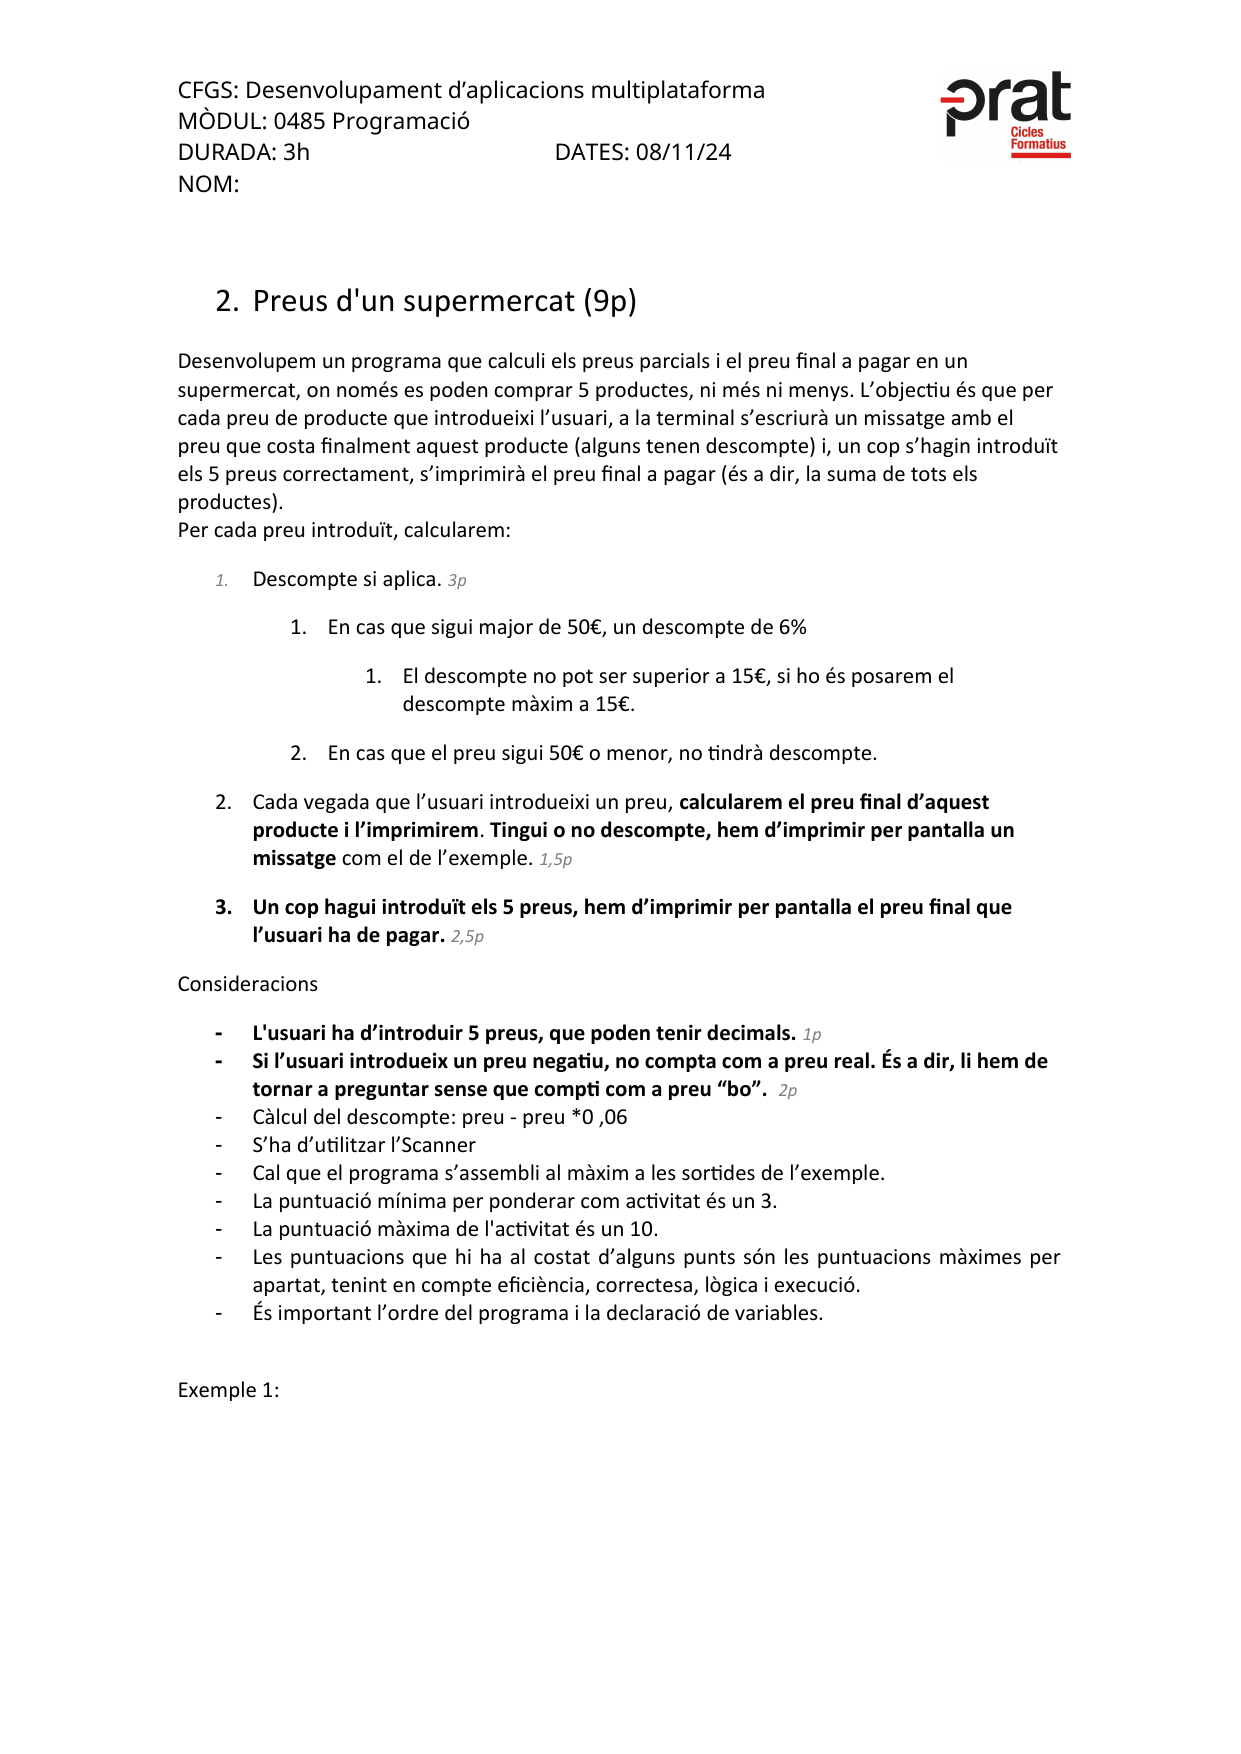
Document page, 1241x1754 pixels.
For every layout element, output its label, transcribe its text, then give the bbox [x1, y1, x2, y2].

list Un cop hagui introduït els 5 preus, hem d’imprimir per pantalla el preu final que l’usuari ha de pagar. 2,5p [215, 892, 1063, 948]
list En cas que sigui major de 50€, un descompte de 6% [290, 613, 1063, 641]
list Càlcul del descompte: preu - preu *0 ,06 [215, 1102, 1063, 1130]
list Si l’usuari introdueix un preu negatiu, no compta com a preu real. És a dir, li hem de tornar a preguntar sense que compti com a preu “bo”. 2p [215, 1046, 1063, 1102]
list S’ha d’utilitzar l’Scanner [215, 1130, 1063, 1158]
text Consideracions [177, 969, 1063, 997]
list El descompte no pot ser superior a 15€, si ho és posarem el descompte màxim a 15€. [365, 662, 1063, 718]
list Cada vegada que l’usuari introdueixi un preu, calcularem el preu final d’aquest producte i l’imprimirem. Tingui o no descompte, hem d’imprimir per pantalla un missatge com el de l’exemple. 1,5p [215, 787, 1063, 872]
text Per cada preu introduït, calcularem: [177, 515, 1063, 543]
subtitle Preus d'un supermercat (9p) [215, 279, 1063, 320]
picture [939, 69, 1073, 162]
list En cas que el preu sigui 50€ o menor, no tindrà descompte. [290, 739, 1063, 767]
list Descompte si aplica. 3p [215, 564, 1063, 592]
list Les puntuacions que hi ha al costat d’alguns punts són les puntuacions màximes per apartat, tenint en compte eficiència, correctesa, lògica i execució. [215, 1242, 1063, 1298]
list La puntuació màxima de l'activitat és un 10. [215, 1214, 1063, 1242]
list Cal que el programa s’assembli al màxim a les sortides de l’exemple. [215, 1158, 1063, 1186]
list És important l’ordre del programa i la declaració de variables. [215, 1298, 1063, 1326]
text Exemple 1: [177, 1375, 1063, 1403]
list La puntuació mínima per ponderar com activitat és un 3. [215, 1186, 1063, 1214]
list L'usuari ha d’introduir 5 preus, que poden tenir decimals. 1p [215, 1018, 1063, 1046]
text Desenvolupem un programa que calculi els preus parcials i el preu final a pagar en un supermercat, on només es poden comprar 5 productes, ni més ni menys. L’objectiu és que per cada preu de producte que introdueixi l’usuari, a la terminal s’escriurà un missatge amb el preu que costa finalment aquest producte (alguns tenen descompte) i, un cop s’hagin introduït els 5 preus correctament, s’imprimirà el preu final a pagar (és a dir, la suma de tots els productes). [177, 347, 1063, 515]
